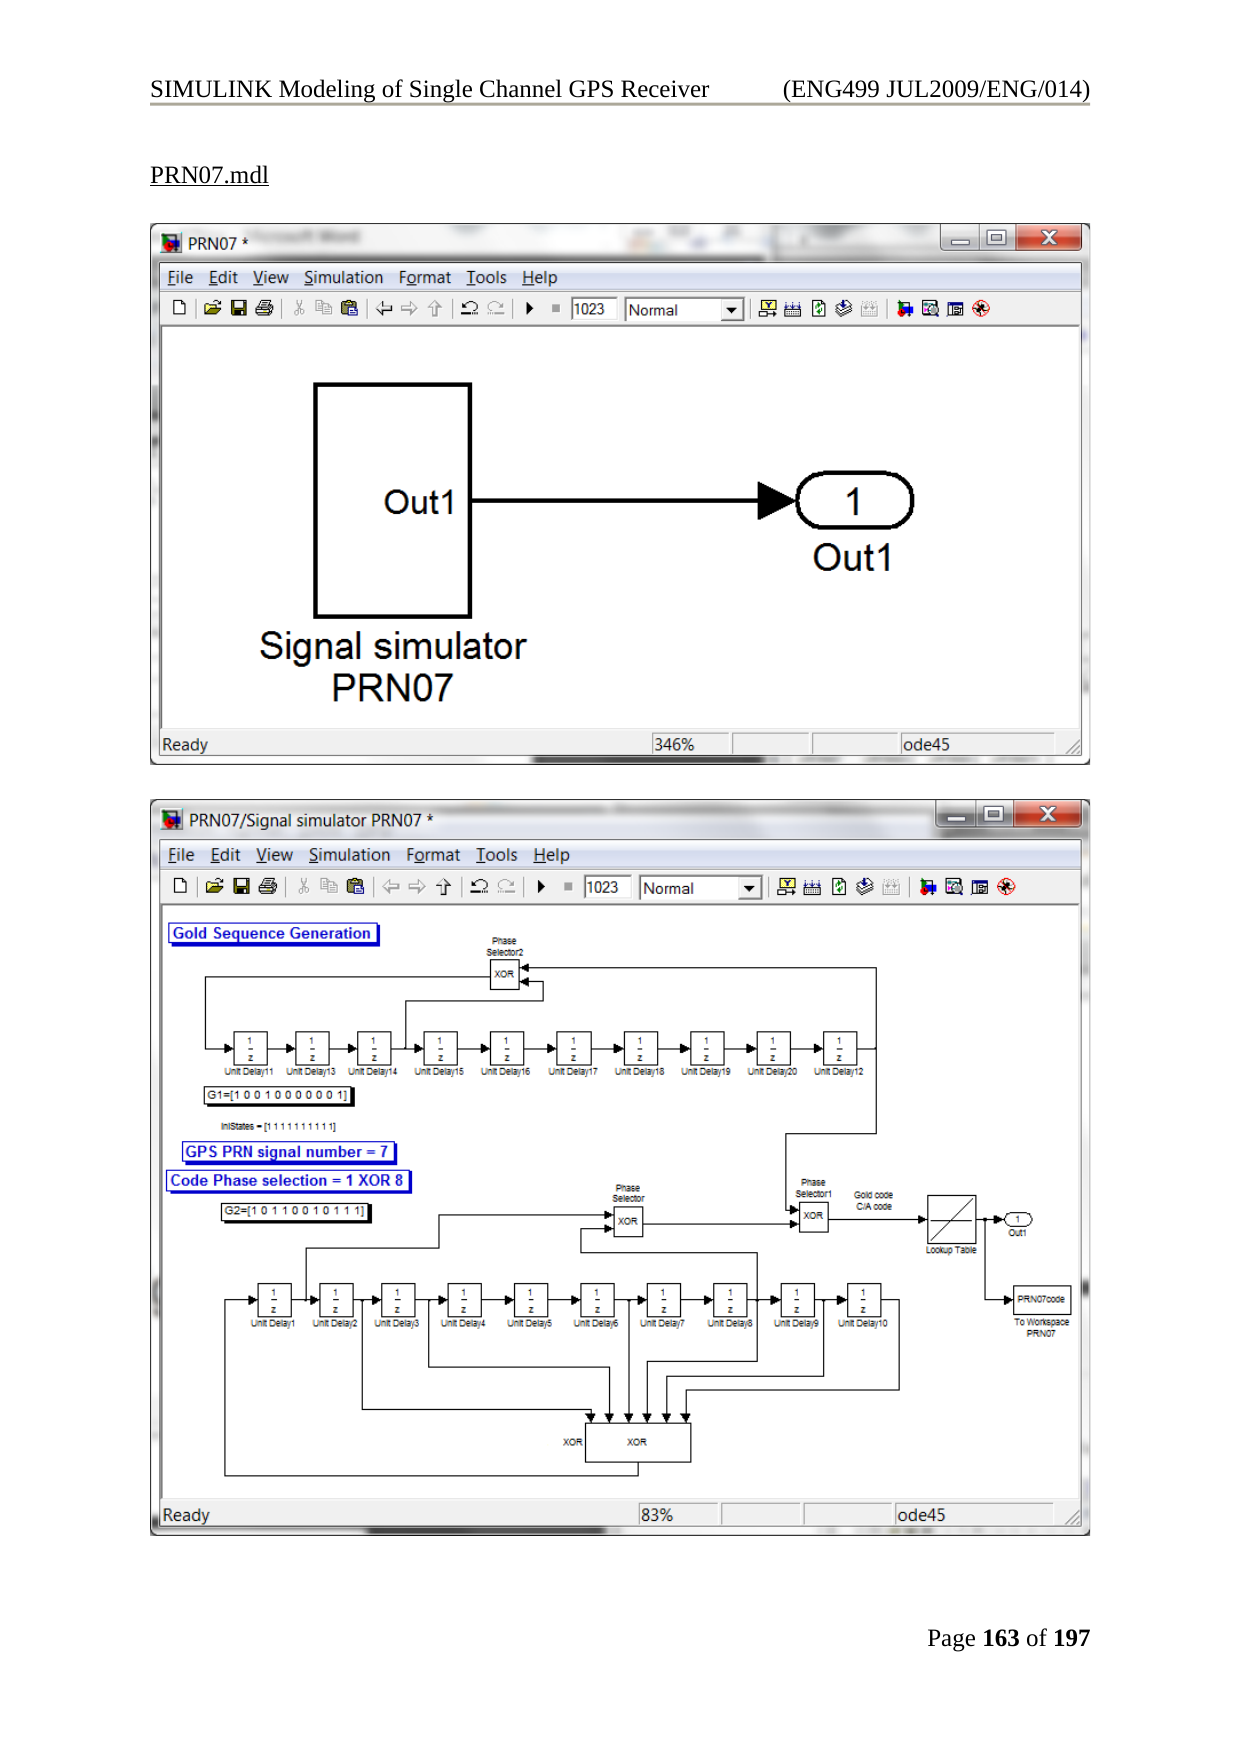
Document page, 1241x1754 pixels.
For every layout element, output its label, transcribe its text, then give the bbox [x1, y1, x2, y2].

picture [150, 223, 1091, 765]
picture [150, 799, 1091, 1536]
text PRN07.mdl [150, 160, 1090, 189]
